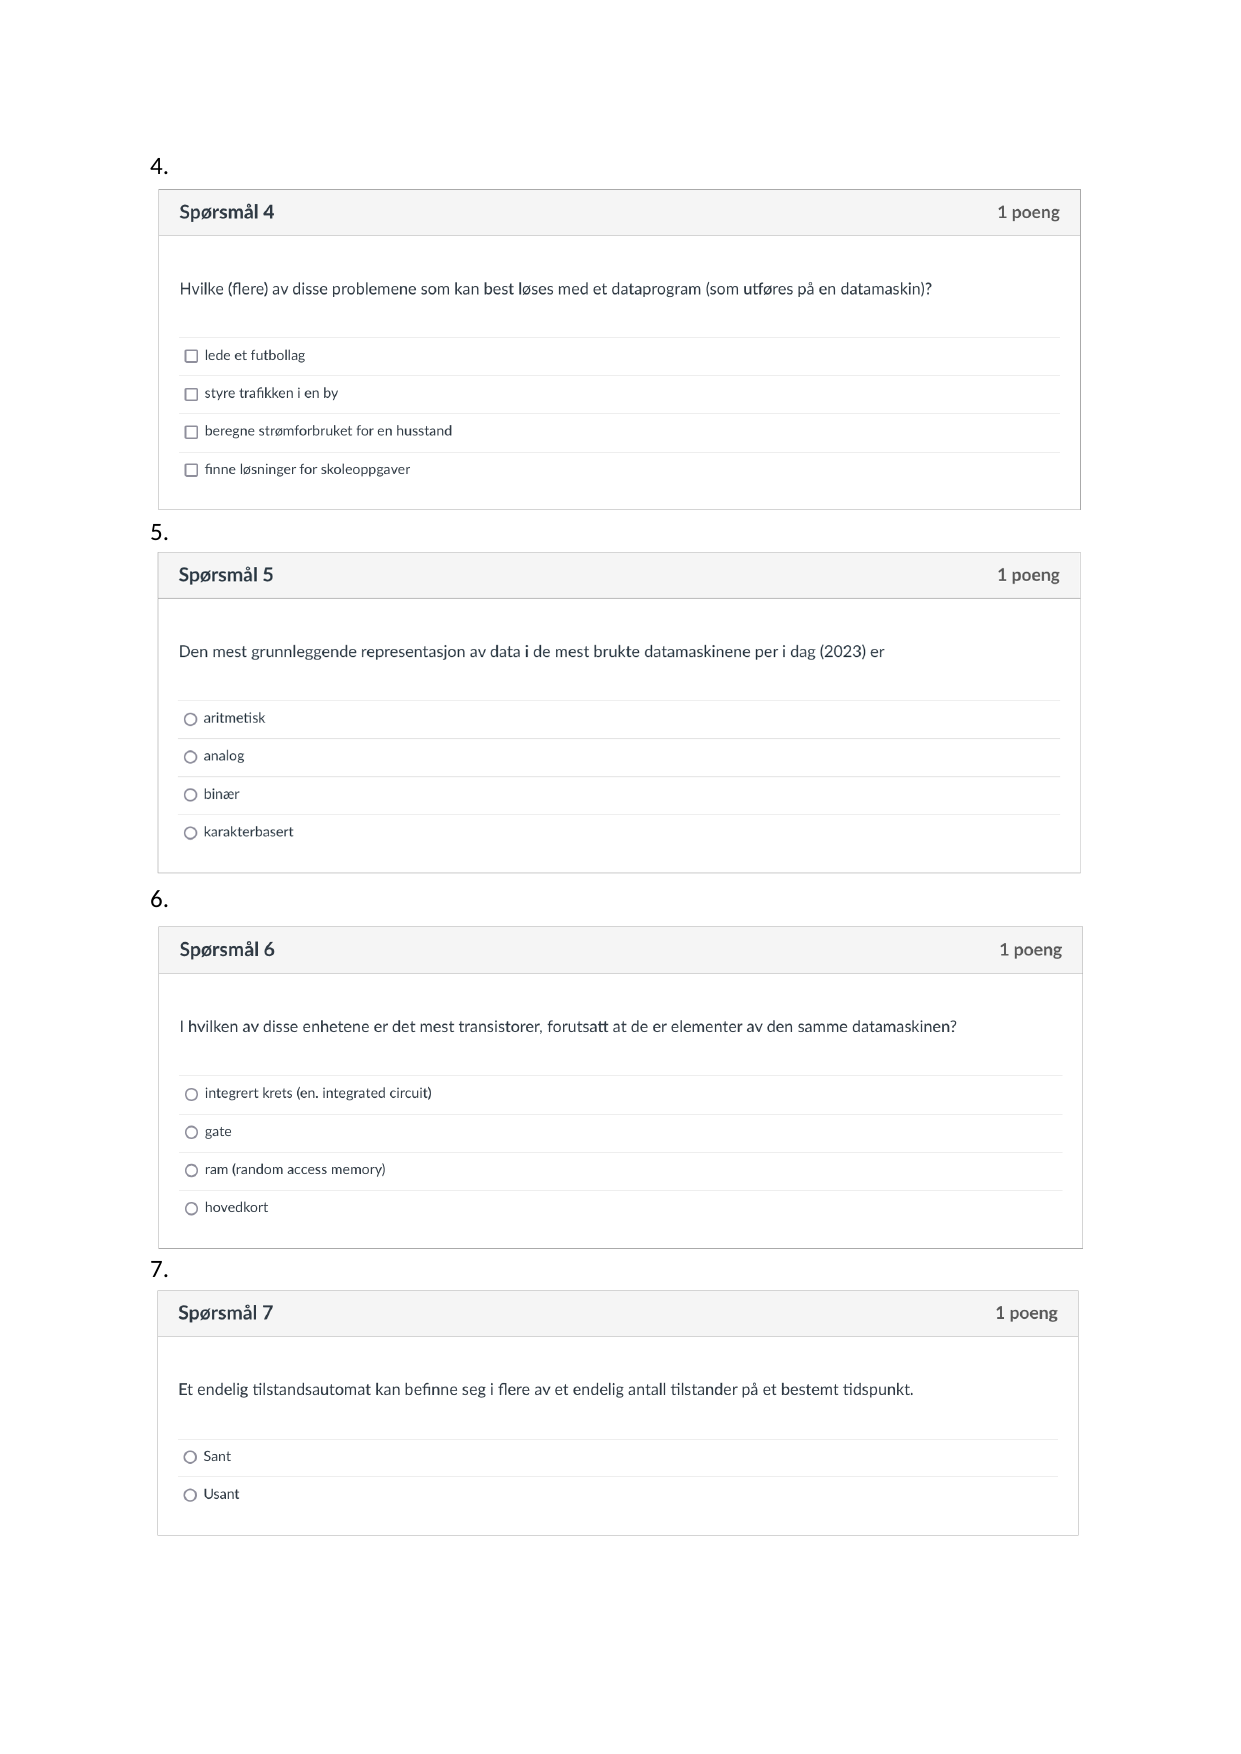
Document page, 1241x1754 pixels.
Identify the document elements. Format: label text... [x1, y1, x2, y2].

text 4. [150, 150, 1090, 180]
picture [150, 546, 1091, 883]
text 6. [150, 883, 1090, 913]
text 7. [150, 1253, 1090, 1283]
picture [150, 913, 1091, 1253]
picture [150, 180, 1091, 516]
text 5. [150, 516, 1090, 546]
picture [150, 1283, 1091, 1544]
